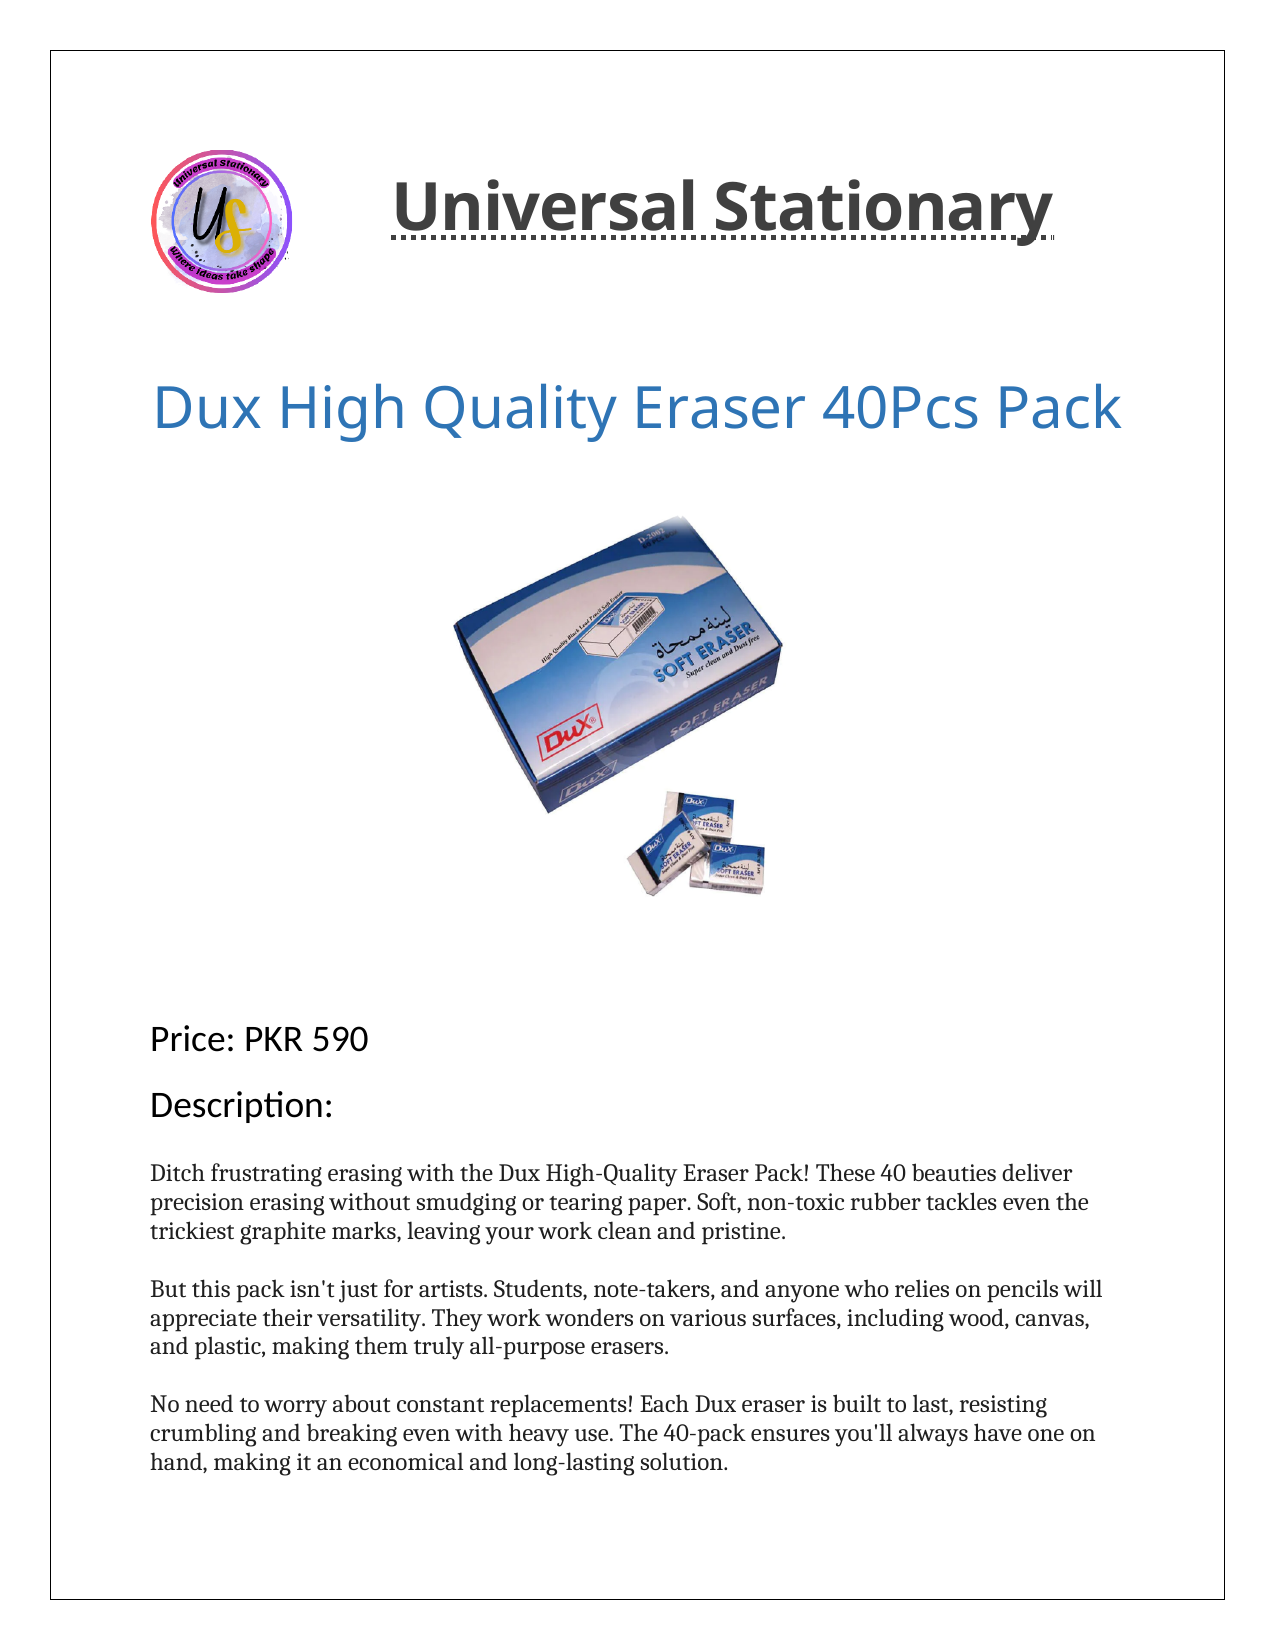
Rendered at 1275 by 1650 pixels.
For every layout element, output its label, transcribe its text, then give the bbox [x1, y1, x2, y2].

text Description: [150, 1081, 1125, 1127]
subtitle Dux High Quality Eraser 40Pcs Pack [150, 366, 1125, 446]
text But this pack isn't just for artists. Students, note-takers, and anyone who relies on pencils will appreciate their versatility. They work wonders on various surfaces, including wood, canvas, and plastic, making them truly all-purpose erasers. [150, 1275, 1125, 1361]
text Price: PKR 590 [150, 1014, 1125, 1060]
picture [447, 536, 828, 893]
text No need to worry about constant replacements! Each Dux eraser is built to last, resisting crumbling and breaking even with heavy use. The 40-pack ensures you'll always have one on hand, making it an economical and long-lasting solution. [150, 1390, 1125, 1476]
text Ditch frustrating erasing with the Dux High-Quality Eraser Pack! These 40 beauties deliver precision erasing without smudging or tearing paper. Soft, non-toxic rubber tackles even the trickiest graphite marks, leaving your work clean and pristine. [150, 1159, 1125, 1246]
picture [150, 150, 293, 293]
